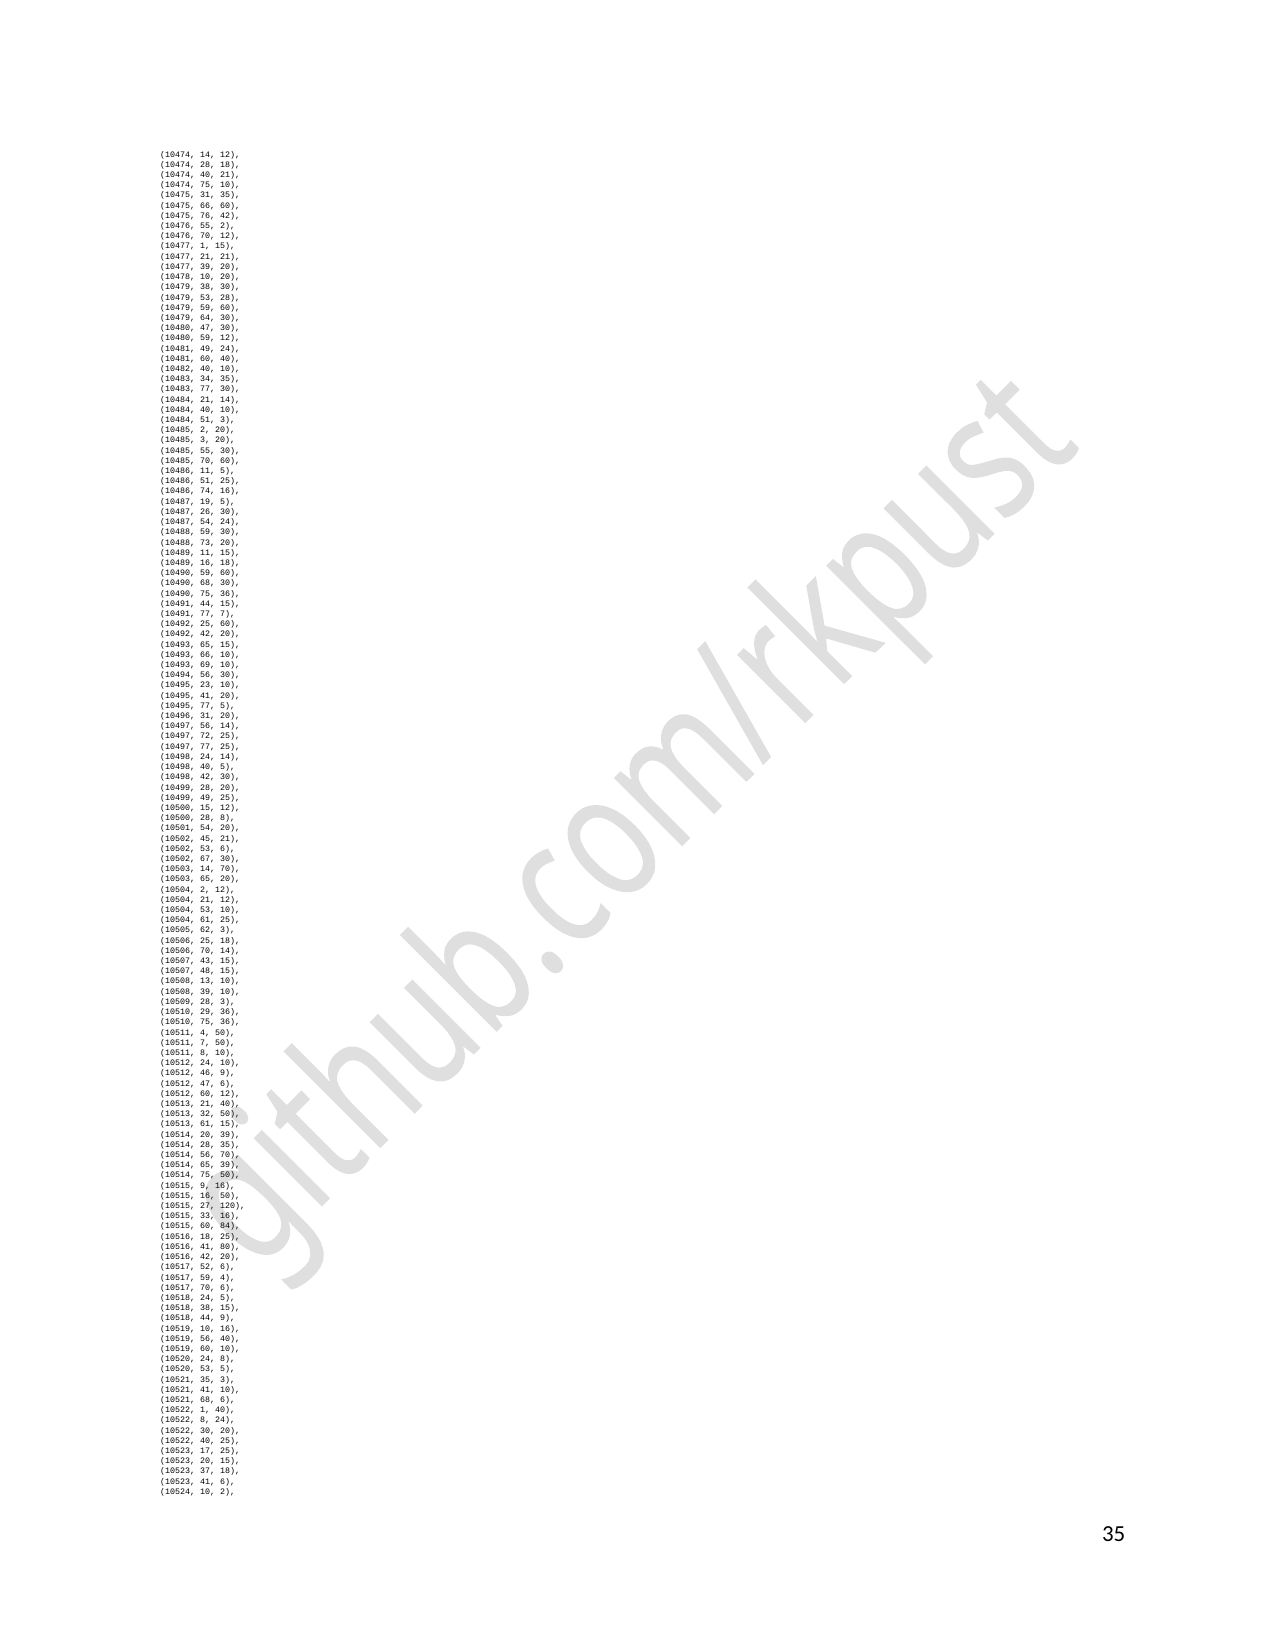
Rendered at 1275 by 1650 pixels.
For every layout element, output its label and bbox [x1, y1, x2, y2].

text [150, 150, 1125, 1497]
